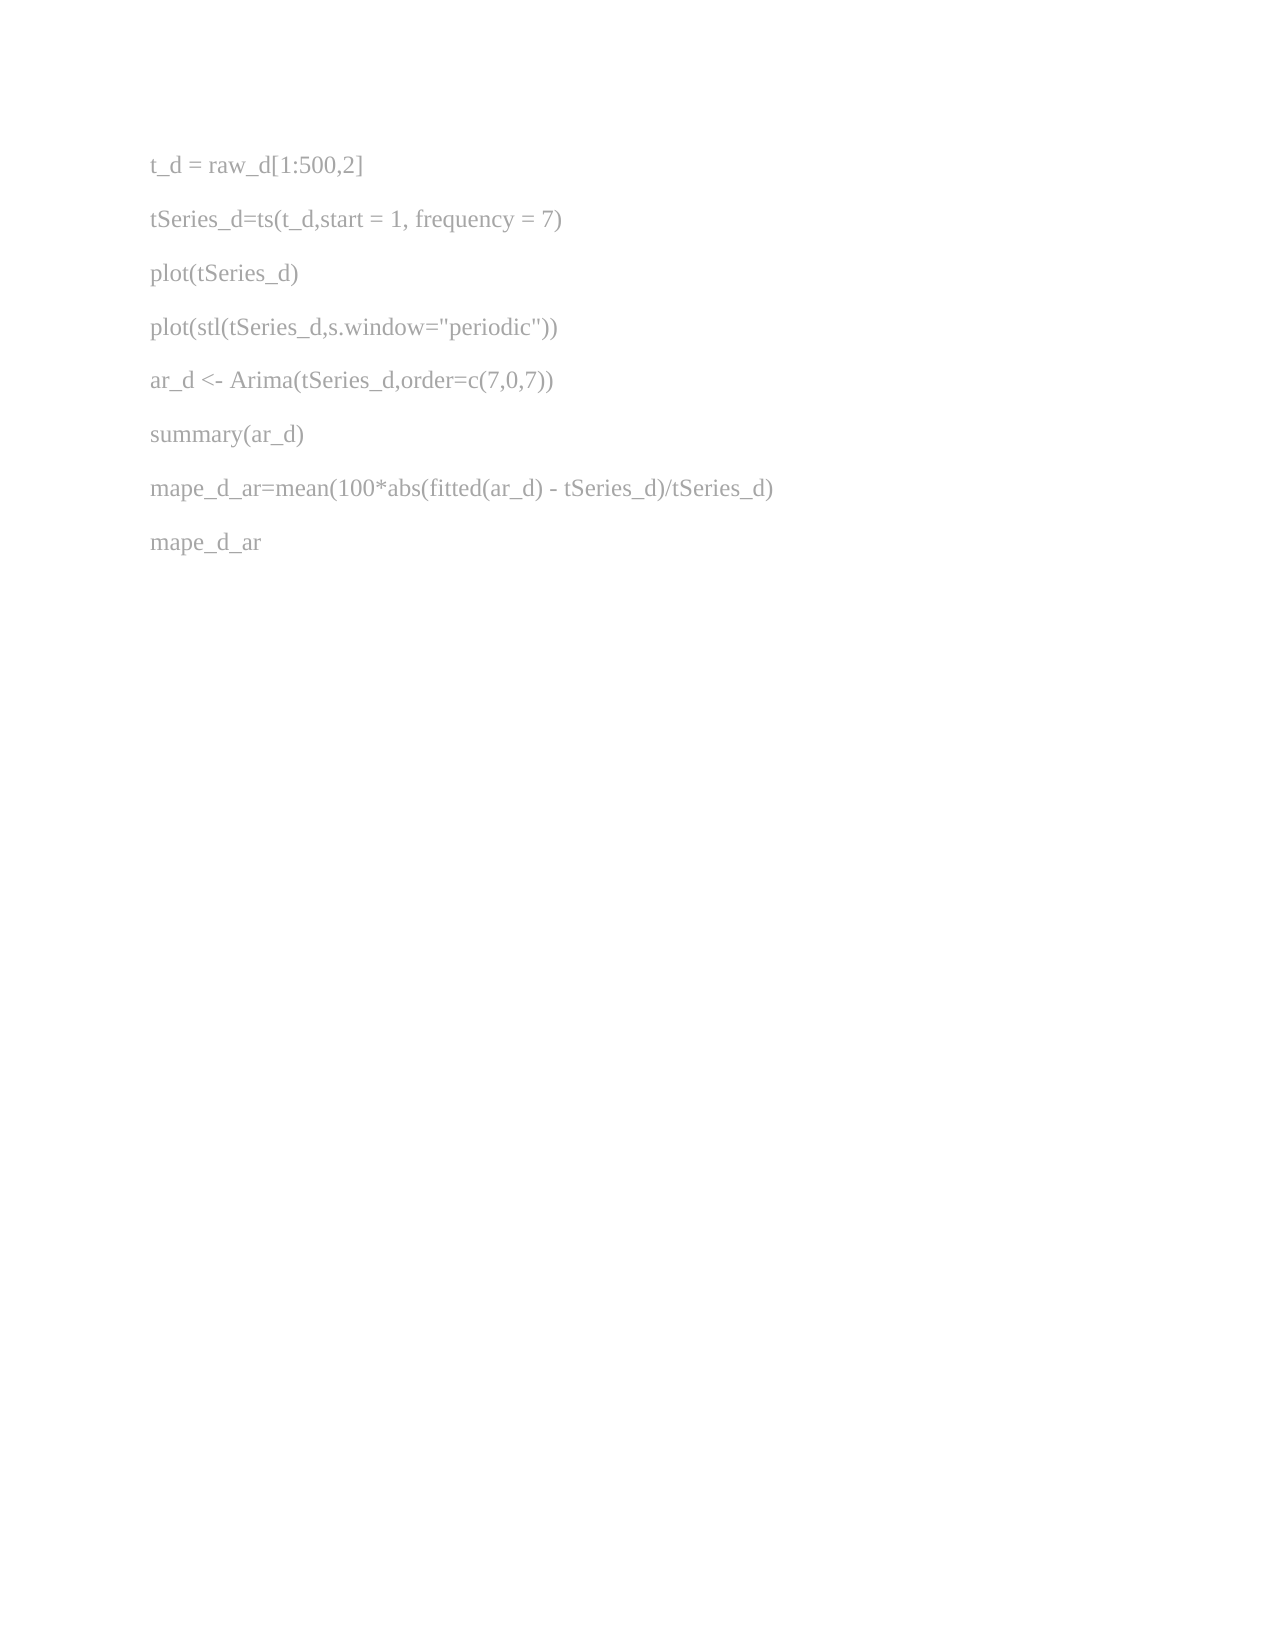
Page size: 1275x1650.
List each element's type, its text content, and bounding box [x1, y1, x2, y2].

text mape_d_ar [150, 527, 1125, 556]
text t_d = raw_d[1:500,2] [150, 150, 1125, 179]
text plot(stl(tSeries_d,s.window="periodic")) [150, 312, 1125, 340]
text summary(ar_d) [150, 419, 1125, 448]
text mape_d_ar=mean(100*abs(fitted(ar_d) - tSeries_d)/tSeries_d) [150, 473, 1125, 502]
text tSeries_d=ts(t_d,start = 1, frequency = 7) [150, 204, 1125, 233]
text plot(tSeries_d) [150, 258, 1125, 286]
text ar_d <- Arima(tSeries_d,order=c(7,0,7)) [150, 365, 1125, 394]
